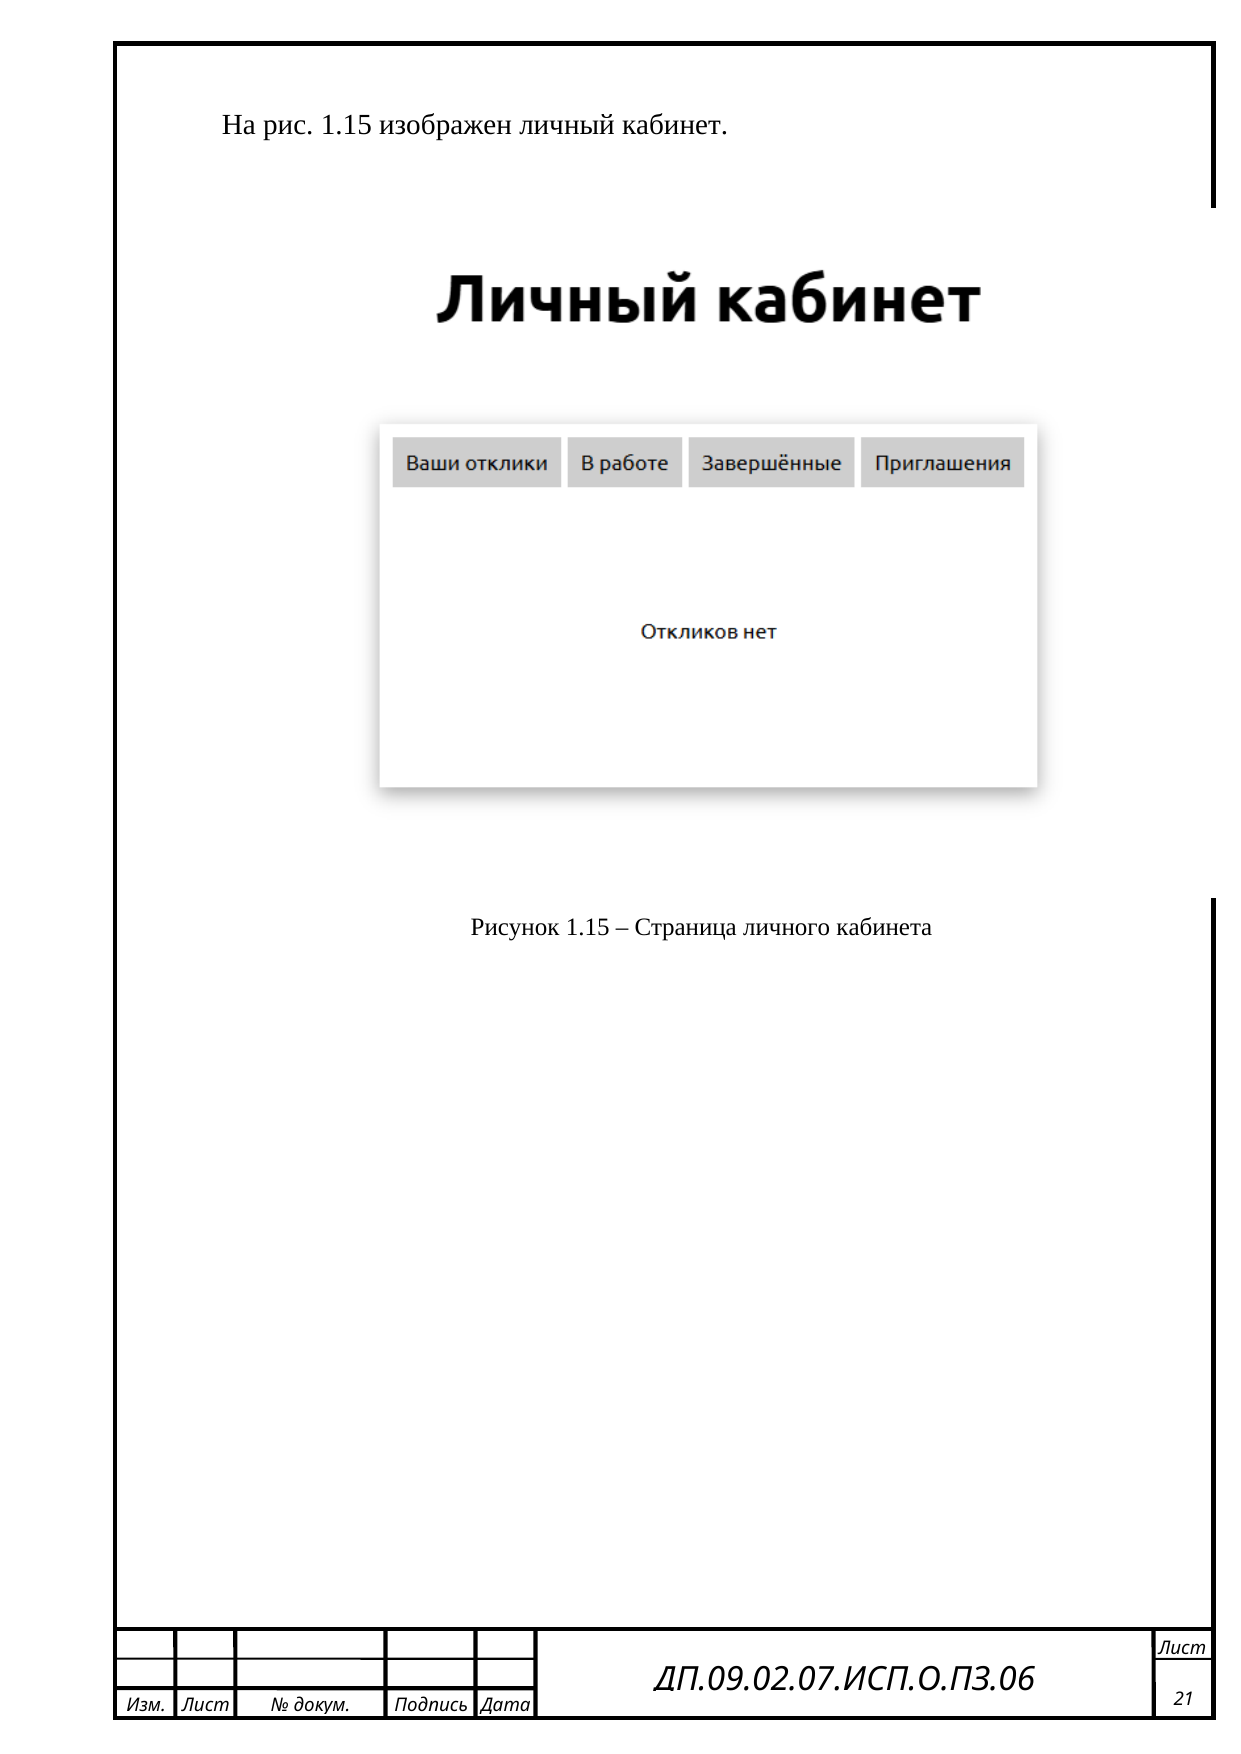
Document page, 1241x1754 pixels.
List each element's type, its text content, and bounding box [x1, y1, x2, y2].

picture [147, 208, 1240, 898]
text Рисунок 1.15 – Страница личного кабинета [148, 912, 1181, 941]
text На рис. 1.15 изображен личный кабинет. [148, 107, 1181, 141]
